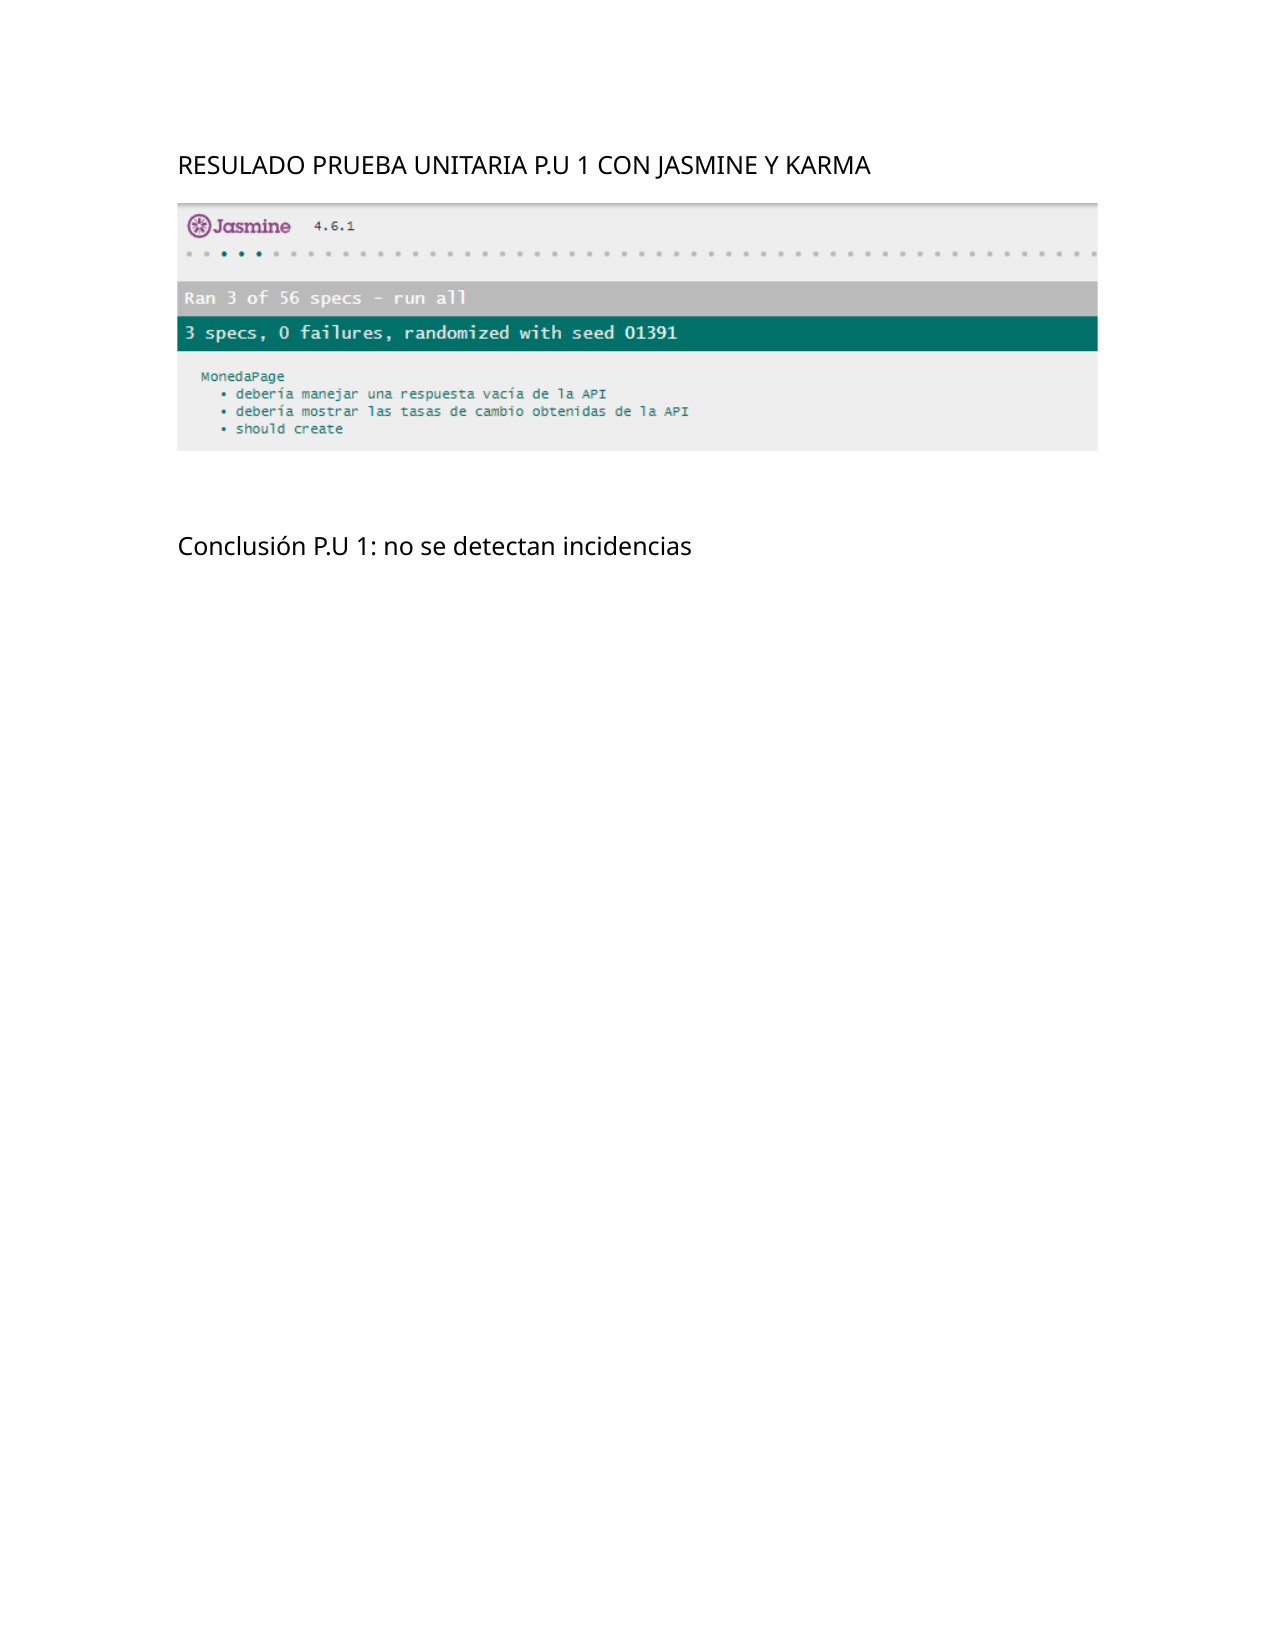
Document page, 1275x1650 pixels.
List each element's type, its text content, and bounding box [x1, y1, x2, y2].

text RESULADO PRUEBA UNITARIA P.U 1 CON JASMINE Y KARMA [177, 148, 1098, 182]
text Conclusión P.U 1: no se detectan incidencias [177, 528, 1098, 562]
picture [177, 203, 1098, 451]
